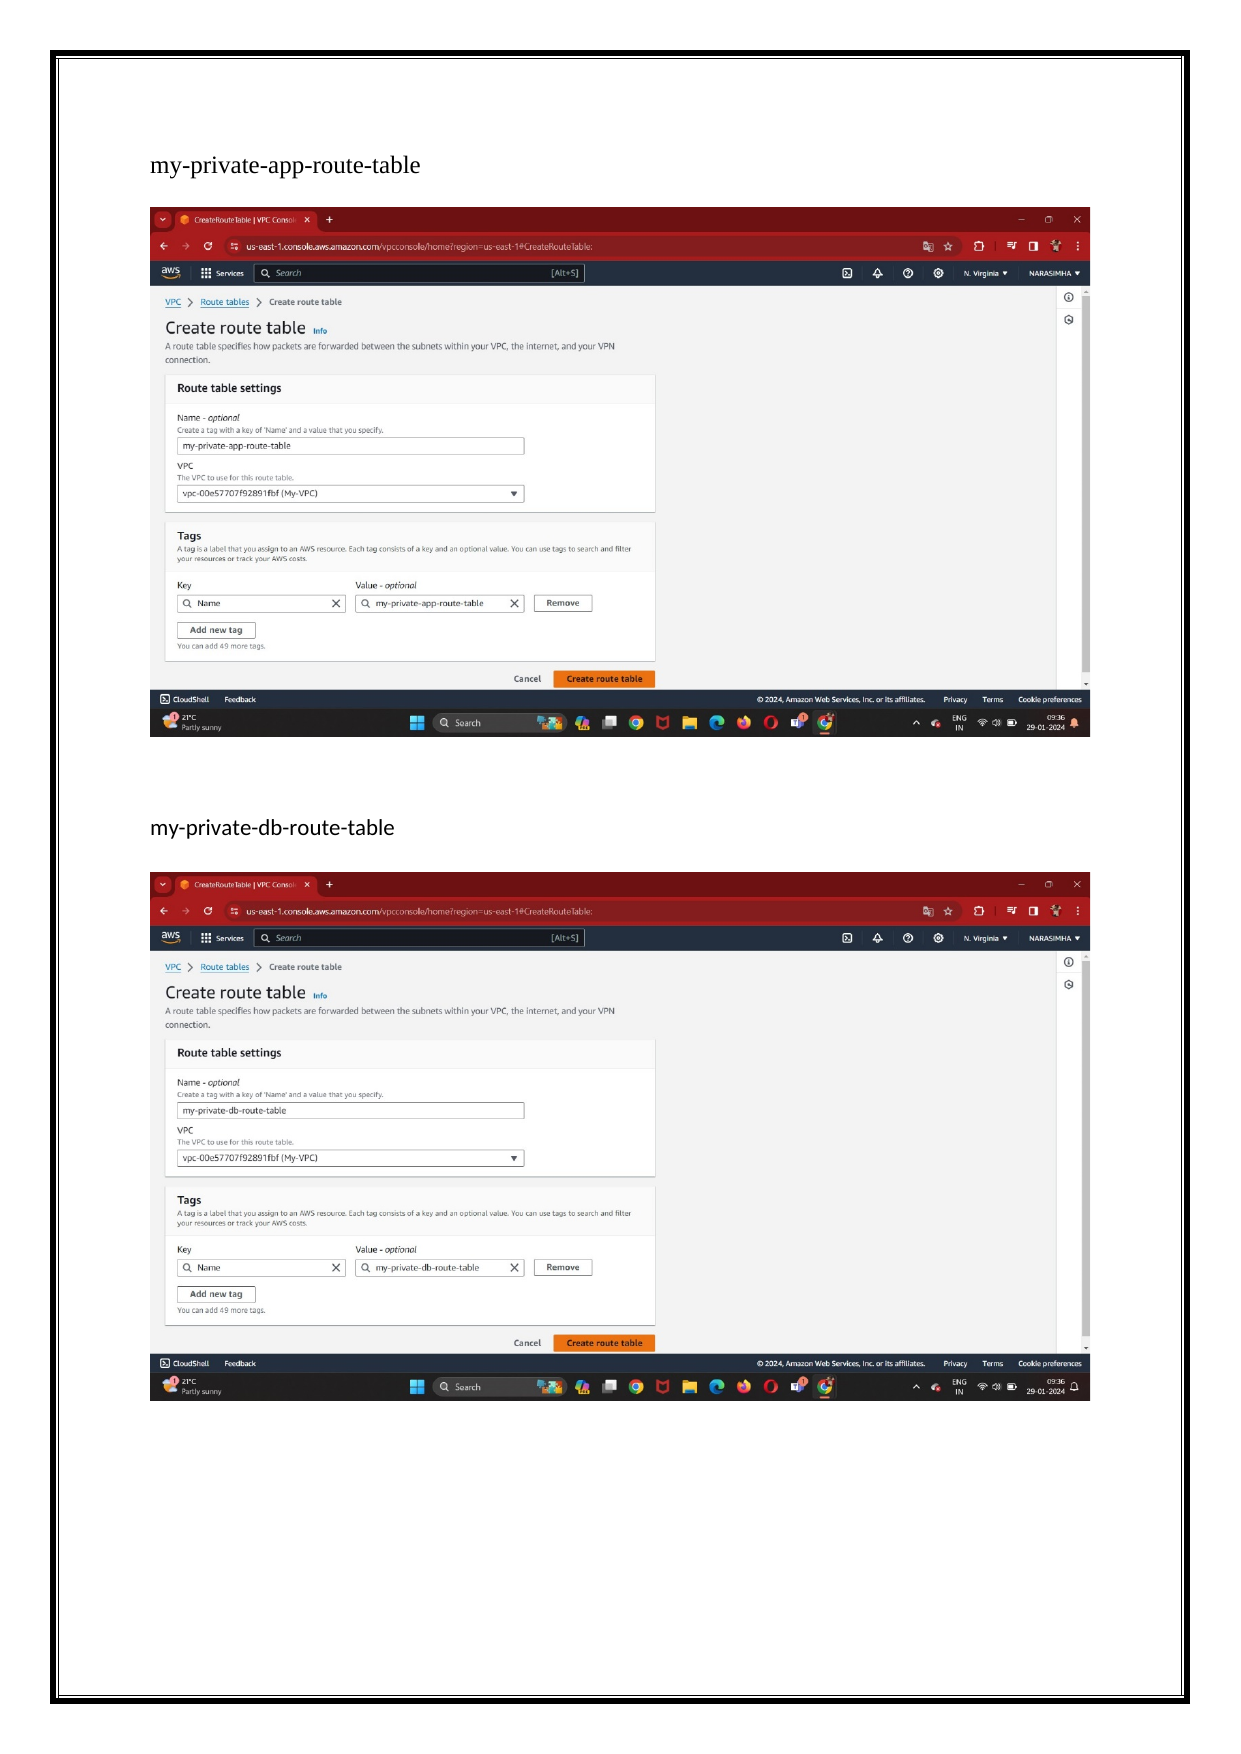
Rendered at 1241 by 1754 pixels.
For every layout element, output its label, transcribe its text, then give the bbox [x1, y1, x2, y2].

picture [150, 207, 1091, 737]
text my-private-app-route-table [150, 150, 1090, 179]
picture [150, 872, 1091, 1401]
text my-private-db-route-table [150, 813, 1090, 841]
